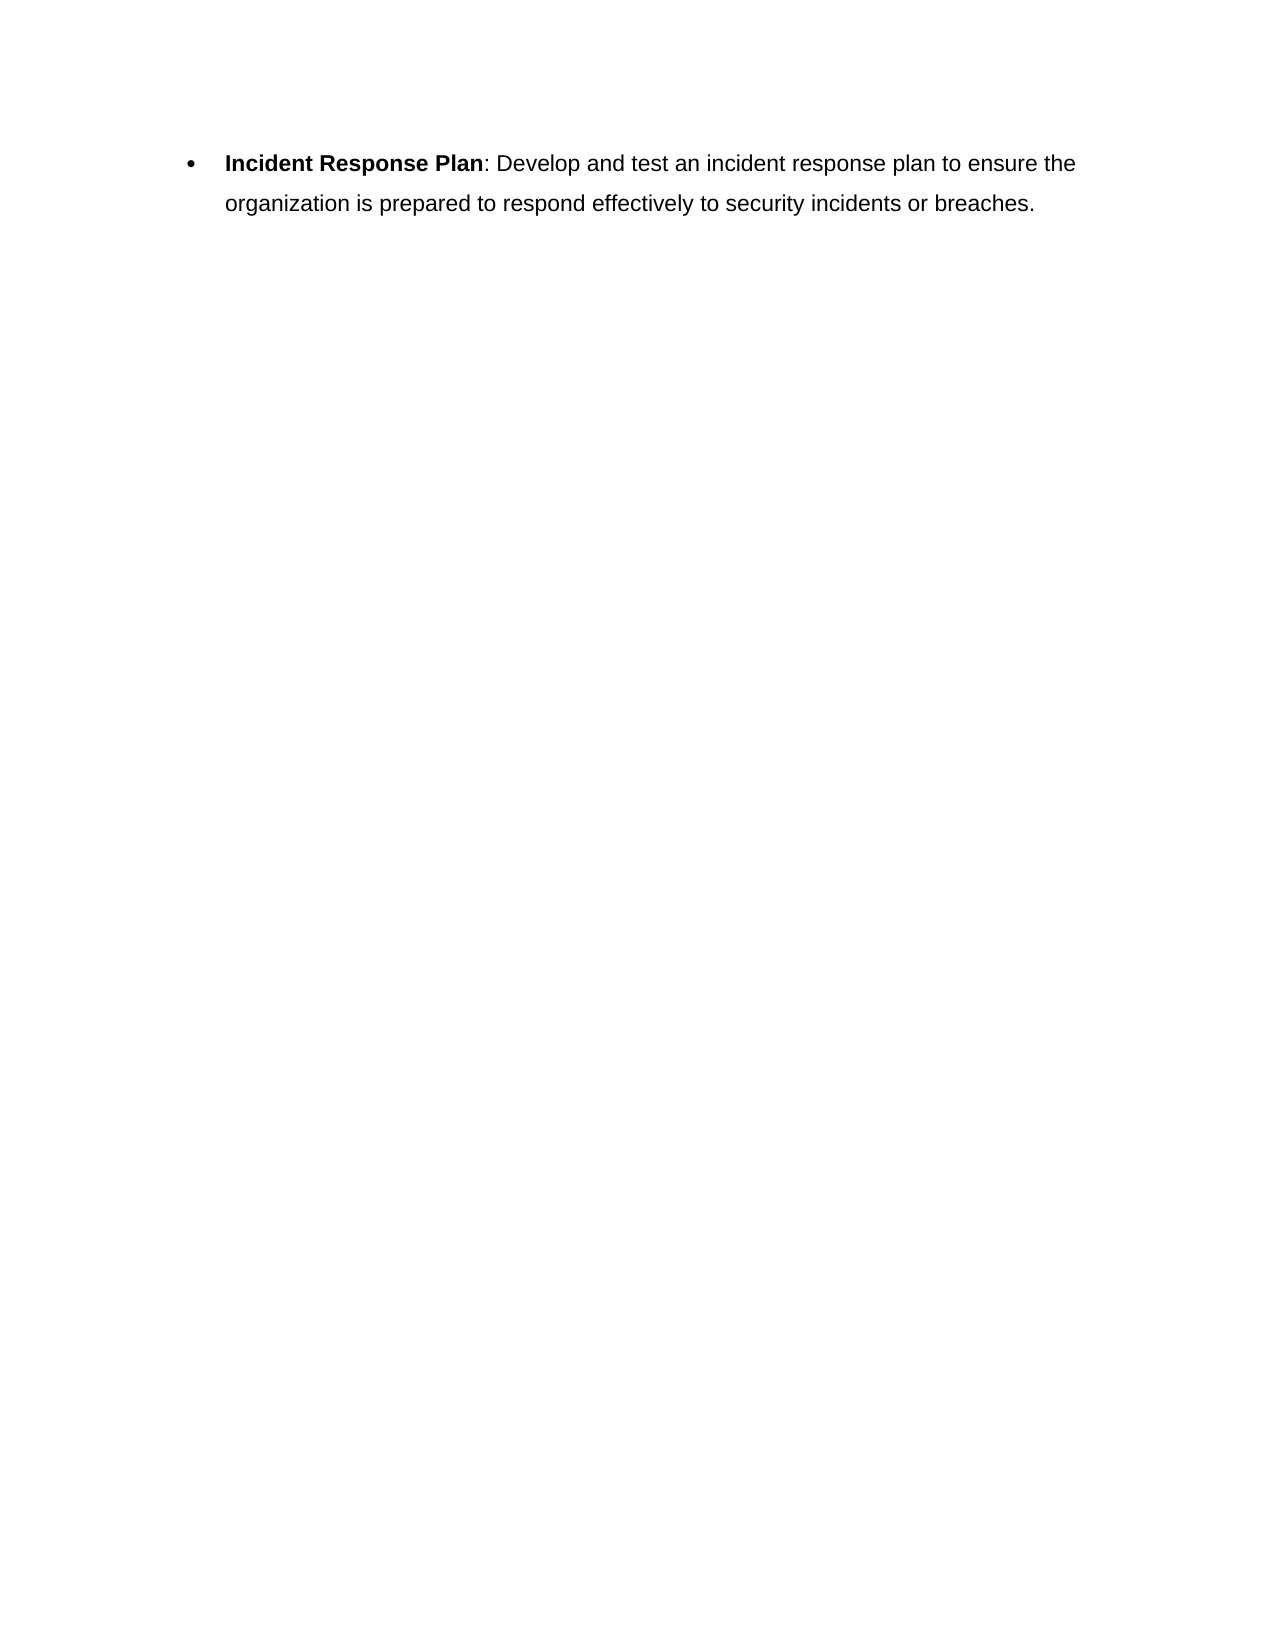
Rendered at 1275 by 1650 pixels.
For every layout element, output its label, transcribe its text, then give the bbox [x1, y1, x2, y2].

list Incident Response Plan: Develop and test an incident response plan to ensure the organization is prepared to respond effectively to security incidents or breaches. [187, 150, 1125, 216]
